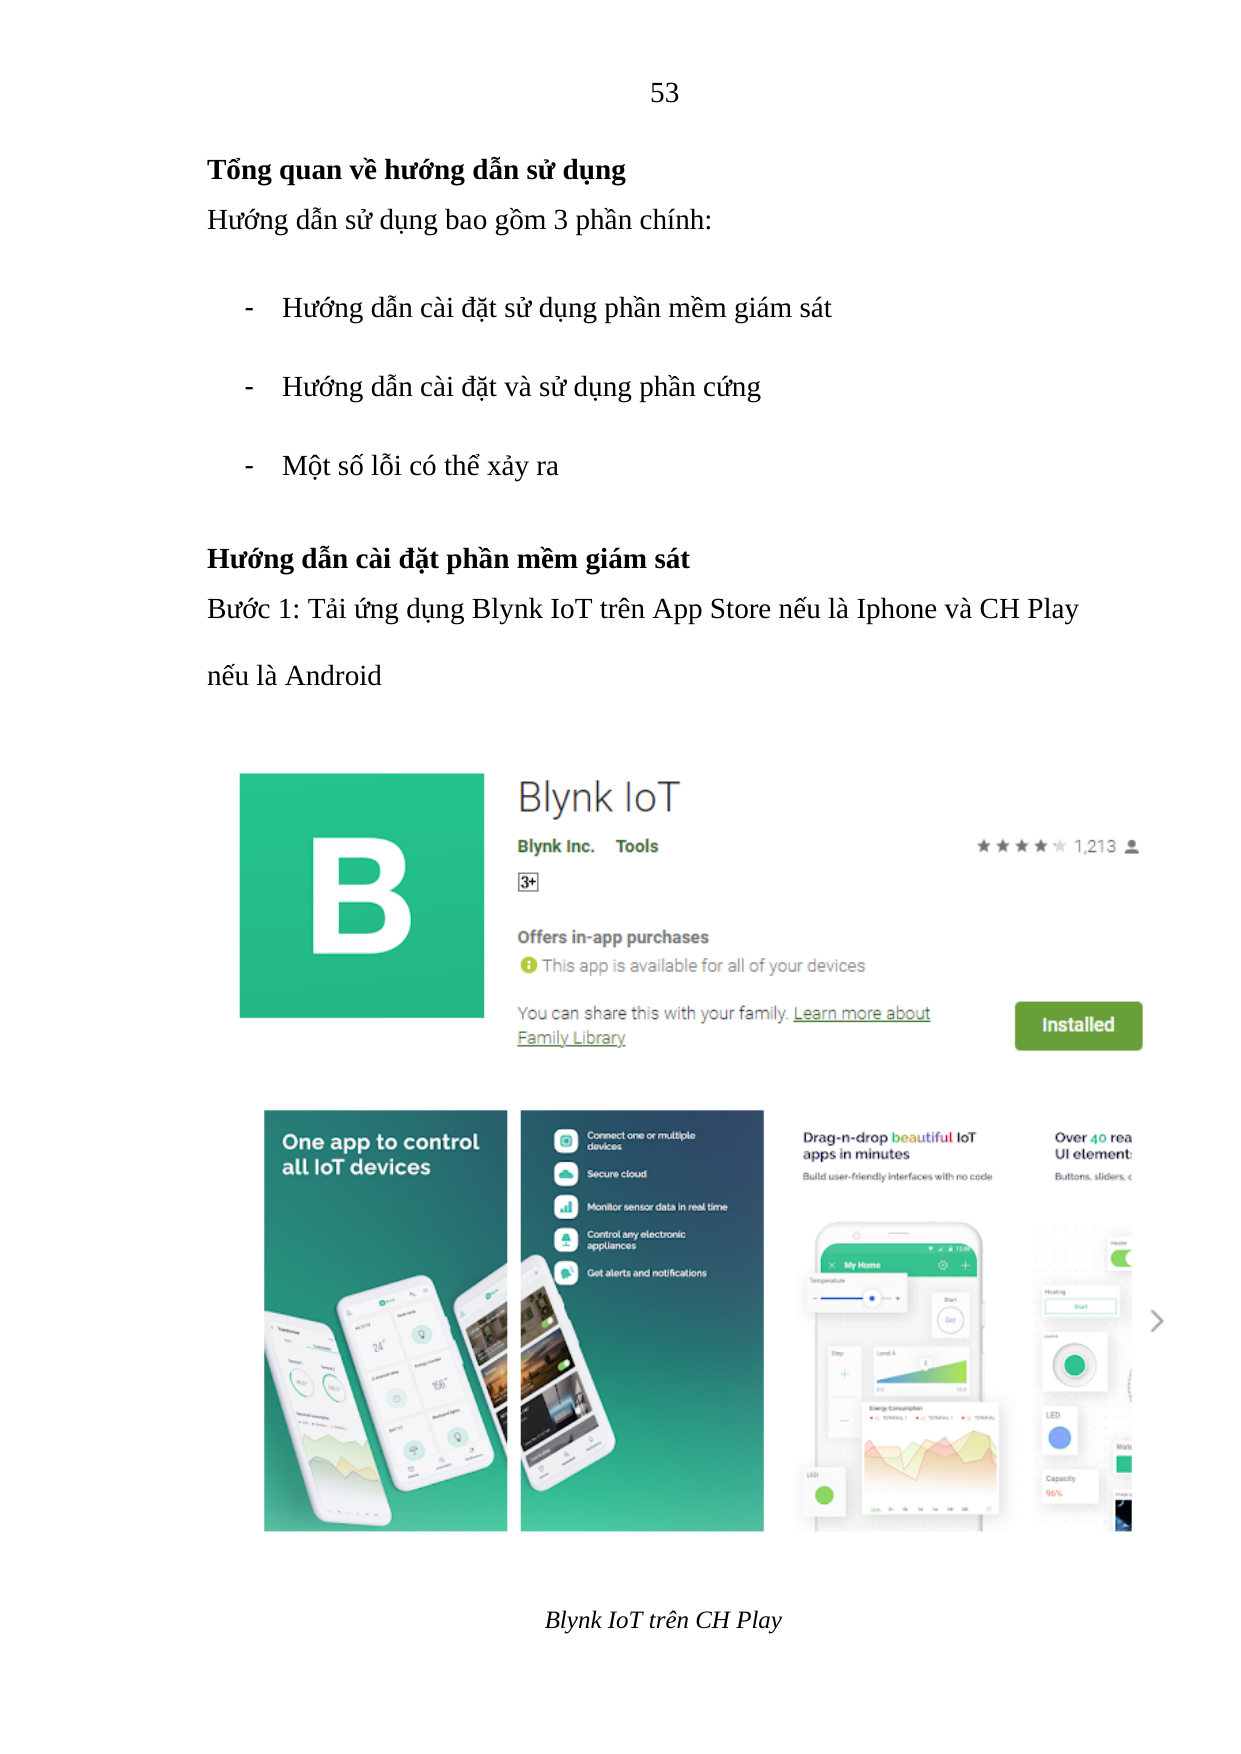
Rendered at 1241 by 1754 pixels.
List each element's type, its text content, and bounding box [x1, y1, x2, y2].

list Hướng dẫn cài đặt và sử dụng phần cứng [244, 365, 1122, 405]
picture [206, 741, 1171, 1556]
text Blynk IoT trên CH Play [207, 1605, 1122, 1634]
subtitle Hướng dẫn cài đặt phần mềm giám sát [207, 541, 1122, 574]
subtitle Tổng quan về hướng dẫn sử dụng [207, 152, 1122, 185]
text Hướng dẫn sử dụng bao gồm 3 phần chính: [207, 202, 1122, 236]
list Hướng dẫn cài đặt sử dụng phần mềm giám sát [244, 286, 1122, 326]
list Một số lỗi có thể xảy ra [244, 445, 1122, 484]
text Bước 1: Tải ứng dụng Blynk IoT trên App Store nếu là Iphone và CH Play nếu là Android [207, 591, 1122, 692]
